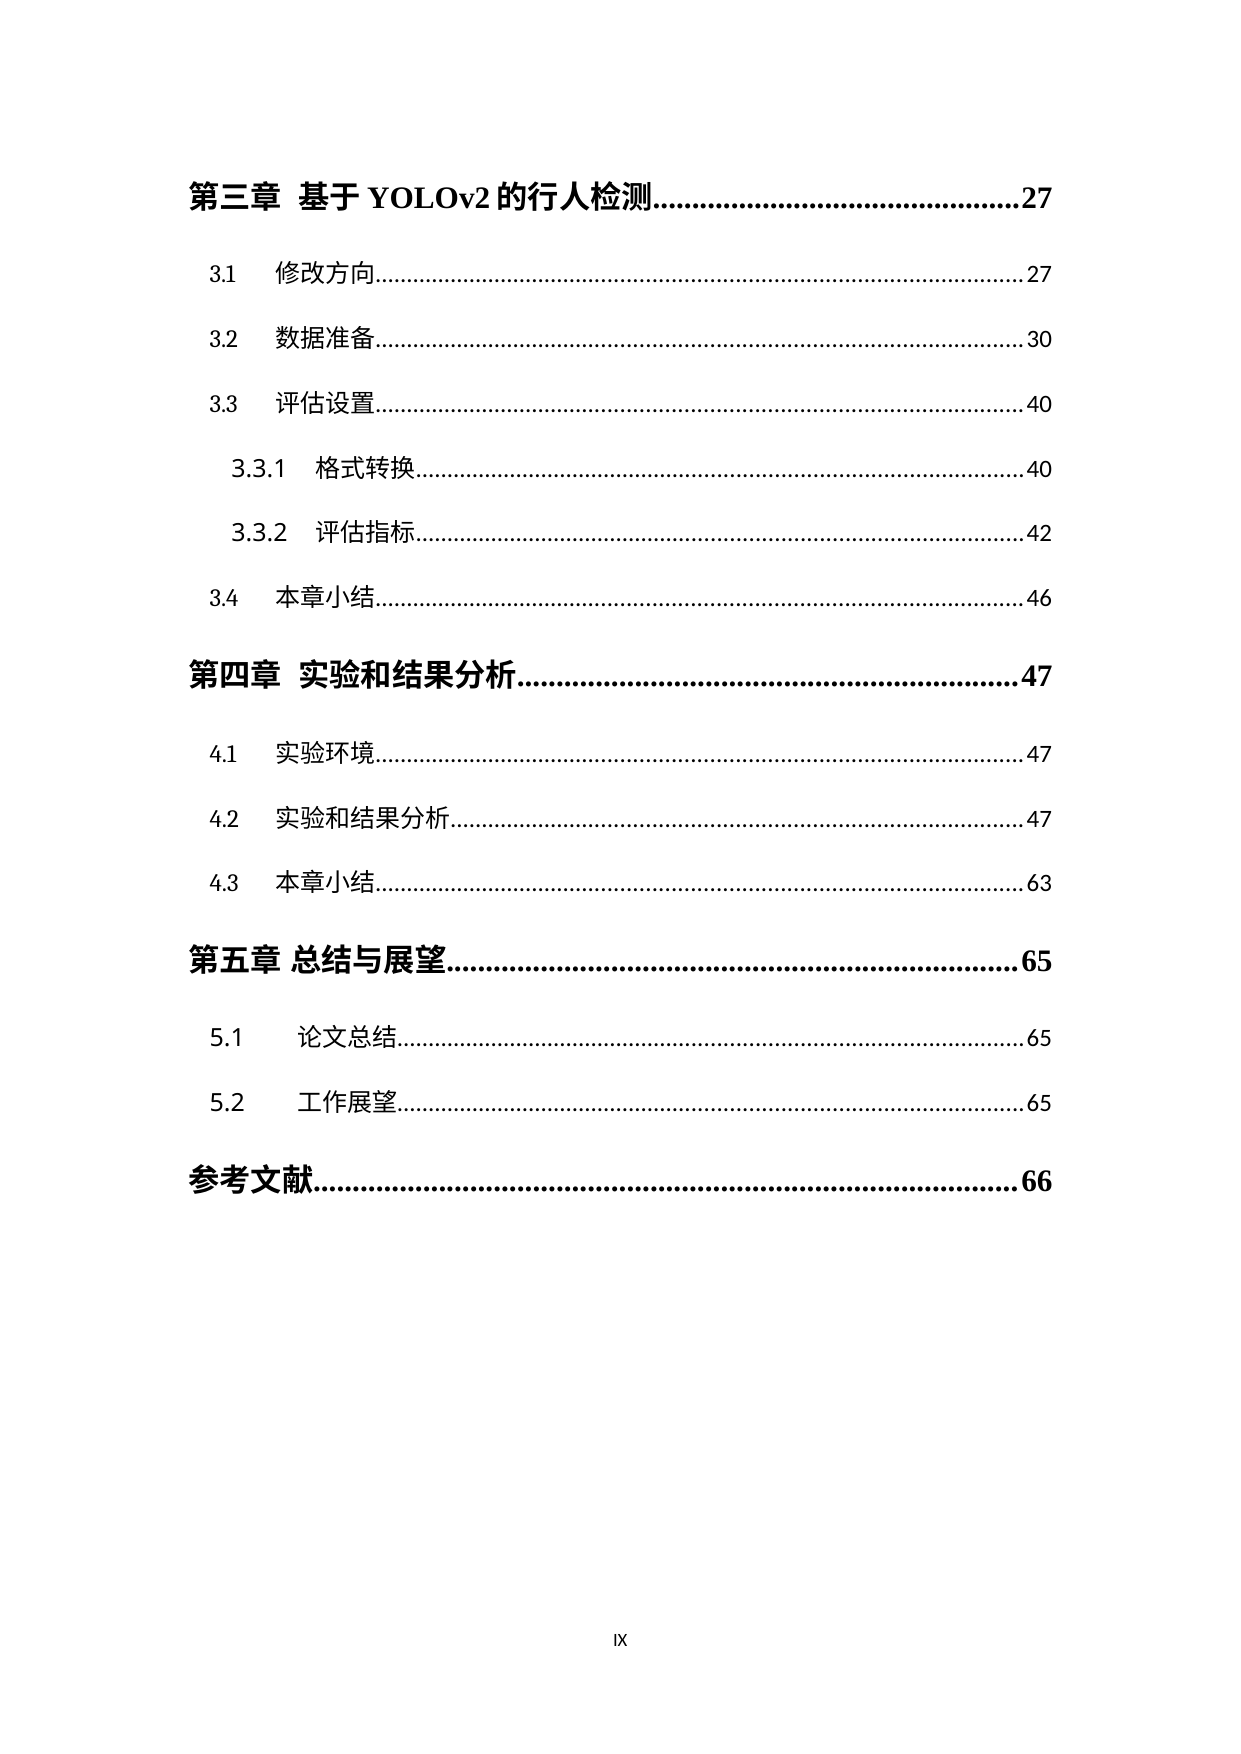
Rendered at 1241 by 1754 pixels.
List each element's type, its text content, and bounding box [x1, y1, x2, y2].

text 3.3.1 格式转换 40 [231, 434, 1053, 499]
text 3.4 本章小结 46 [209, 564, 1053, 629]
text 4.3 本章小结 63 [209, 849, 1053, 914]
text 第四章 实验和结果分析 47 [187, 642, 1053, 707]
text 5.1 论文总结 65 [209, 1004, 1053, 1069]
text 3.3.2 评估指标 42 [231, 499, 1053, 564]
text 3.2 数据准备 30 [209, 304, 1053, 369]
text 5.2 工作展望 65 [209, 1069, 1053, 1134]
text 4.2 实验和结果分析 47 [209, 784, 1053, 849]
text 3.3 评估设置 40 [209, 369, 1053, 434]
text 参考文献 66 [187, 1147, 1053, 1212]
text 4.1 实验环境 47 [209, 719, 1053, 784]
text 3.1 修改方向 27 [209, 239, 1053, 304]
text 第三章 基于YOLOv2的行人检测 27 [187, 162, 1053, 227]
text 第五章 总结与展望 65 [187, 927, 1053, 992]
